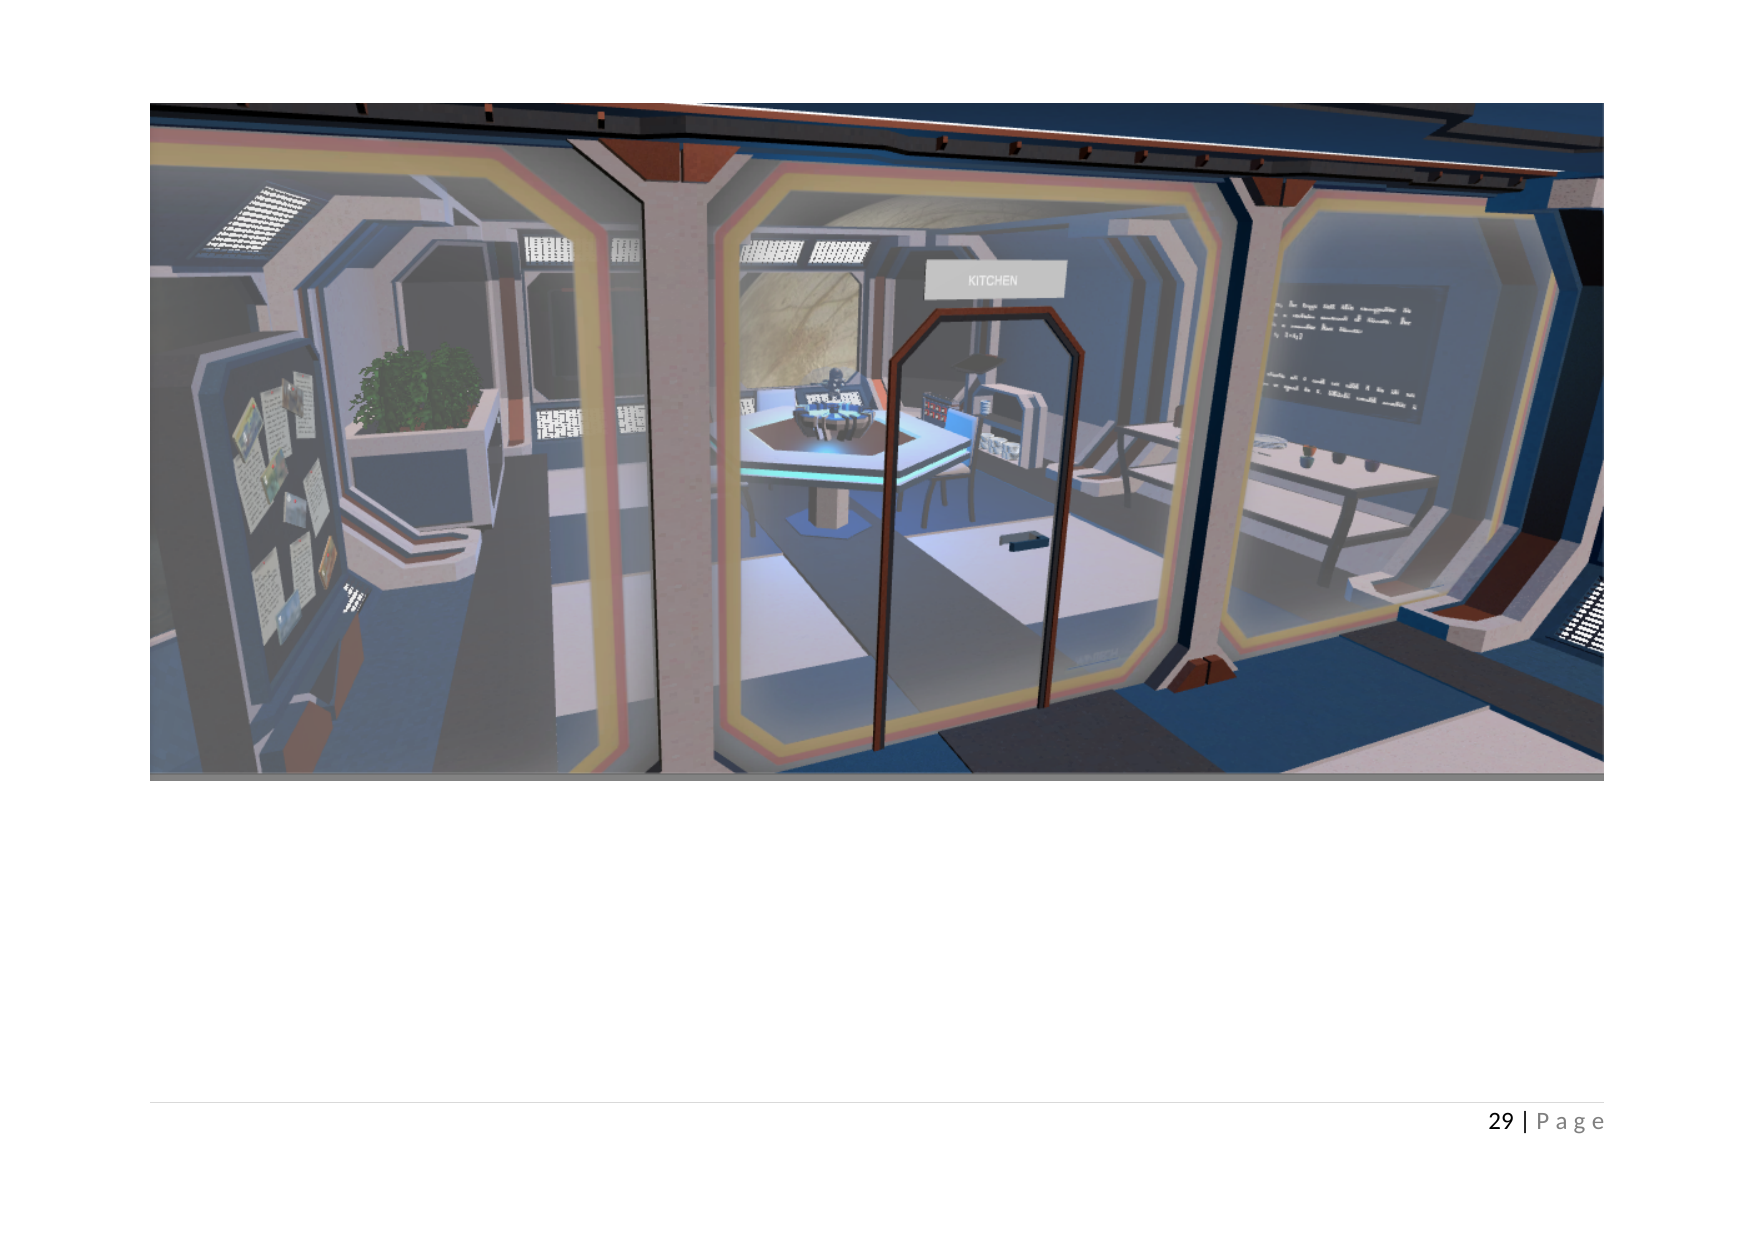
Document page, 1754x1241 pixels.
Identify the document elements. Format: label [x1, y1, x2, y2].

picture [150, 103, 1604, 781]
